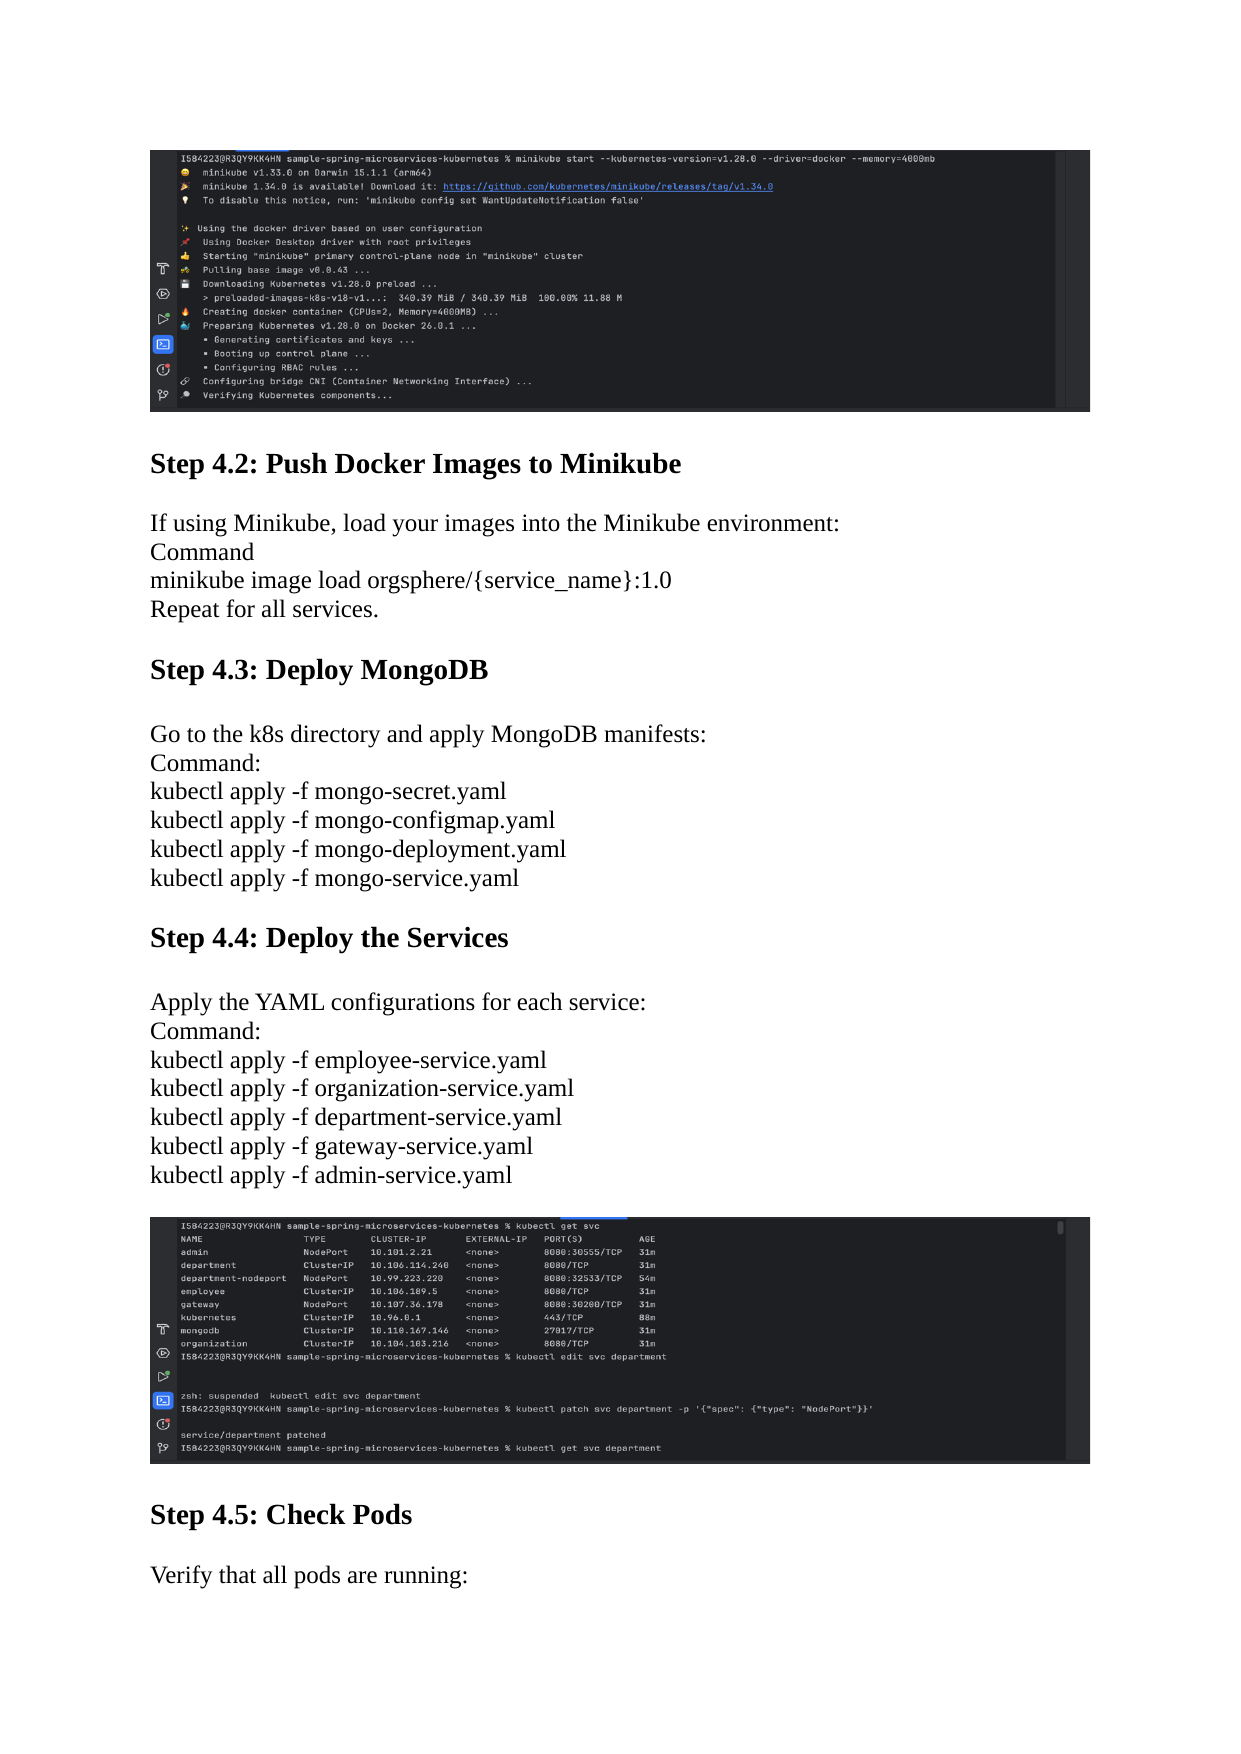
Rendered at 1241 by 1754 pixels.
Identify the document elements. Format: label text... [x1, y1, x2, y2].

text minikube image load orgsphere/{service_name}:1.0 [150, 566, 1090, 594]
text kubectl apply -f admin-service.yaml [150, 1160, 1090, 1188]
picture [150, 1217, 1091, 1464]
text kubectl apply -f gateway-service.yaml [150, 1131, 1090, 1160]
text Verify that all pods are running: [150, 1560, 1090, 1588]
text Apply the YAML configurations for each service: [150, 987, 1090, 1016]
text Repeat for all services. [150, 594, 1090, 623]
text kubectl apply -f mongo-secret.yaml [150, 776, 1090, 805]
text kubectl apply -f mongo-configmap.yaml [150, 805, 1090, 834]
text Command: [150, 748, 1090, 776]
text kubectl apply -f department-service.yaml [150, 1102, 1090, 1131]
text Go to the k8s directory and apply MongoDB manifests: [150, 719, 1090, 748]
text Step 4.4: Deploy the Services [150, 920, 1090, 954]
picture [150, 150, 1091, 412]
text Step 4.5: Check Pods [150, 1497, 1090, 1531]
text Step 4.3: Deploy MongoDB [150, 652, 1090, 685]
text Step 4.2: Push Docker Images to Minikube [150, 446, 1090, 479]
text kubectl apply -f employee-service.yaml [150, 1045, 1090, 1073]
text kubectl apply -f organization-service.yaml [150, 1073, 1090, 1102]
text If using Minikube, load your images into the Minikube environment: [150, 508, 1090, 537]
text kubectl apply -f mongo-service.yaml [150, 863, 1090, 891]
text Command [150, 537, 1090, 566]
text Command: [150, 1016, 1090, 1045]
text kubectl apply -f mongo-deployment.yaml [150, 834, 1090, 863]
